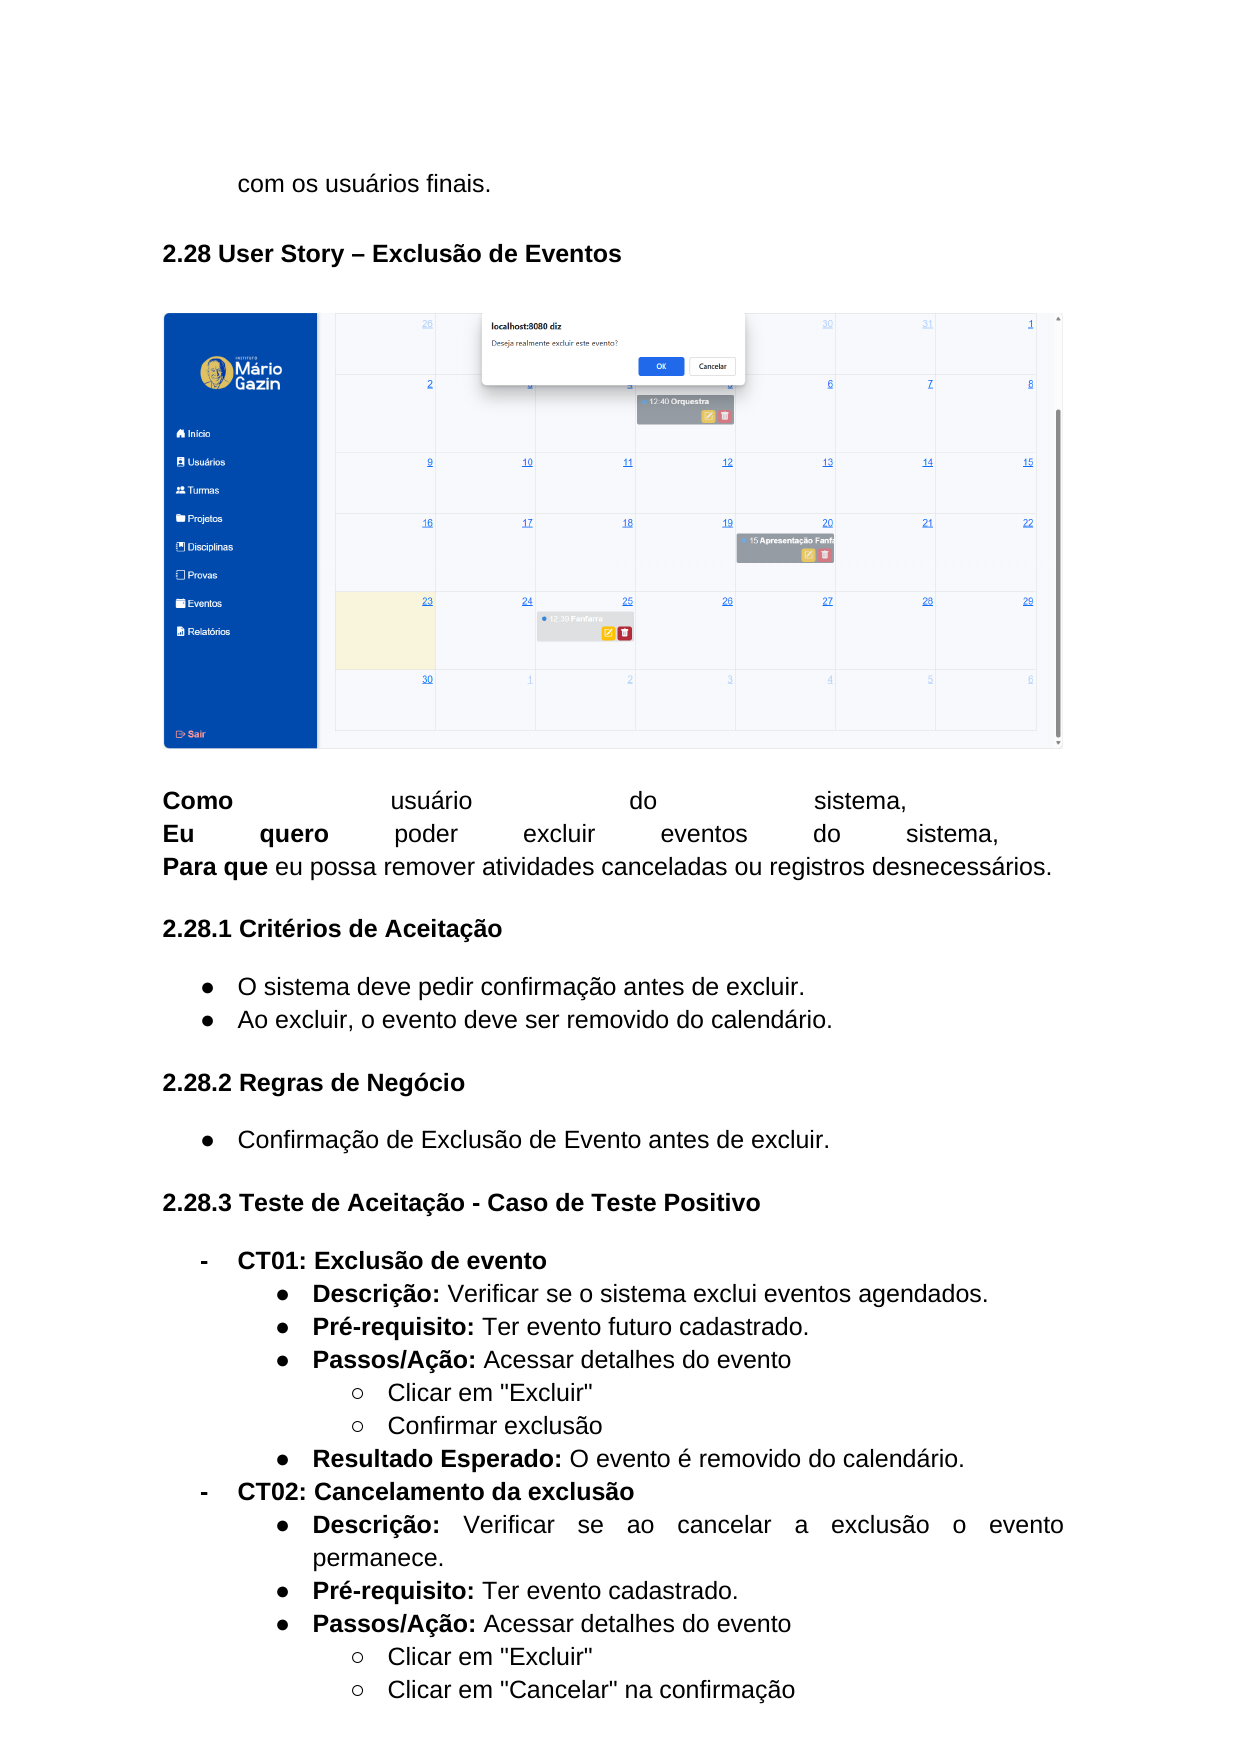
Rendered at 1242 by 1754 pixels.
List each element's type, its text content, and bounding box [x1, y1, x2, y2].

picture [162, 313, 1063, 749]
list Resultado Esperado: O evento é removido do calendário. [275, 1444, 1064, 1473]
subtitle 2.28 User Story – Exclusão de Eventos [162, 239, 1064, 268]
list Pré-requisito: Ter evento cadastrado. [275, 1576, 1064, 1605]
list Clicar em "Cancelar" na confirmação [350, 1675, 1064, 1704]
list CT01: Exclusão de evento [200, 1246, 1064, 1274]
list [200, 169, 1064, 197]
text Como usuário do sistema, Eu quero poder excluir eventos do sistema, Para que eu possa remover atividades canceladas ou registros desnecessários. [162, 786, 1064, 881]
subtitle 2.28.3 Teste de Aceitação - Caso de Teste Positivo [162, 1188, 1064, 1216]
list Descrição: Verificar se ao cancelar a exclusão o evento permanece. [275, 1510, 1064, 1572]
list Confirmação de Exclusão de Evento antes de excluir. [200, 1126, 1064, 1154]
subtitle 2.28.2 Regras de Negócio [162, 1067, 1064, 1096]
list Ao excluir, o evento deve ser removido do calendário. [200, 1005, 1064, 1034]
list Descrição: Verificar se o sistema exclui eventos agendados. [275, 1279, 1064, 1307]
list Clicar em "Excluir" [350, 1378, 1064, 1407]
subtitle 2.28.1 Critérios de Aceitação [162, 914, 1064, 943]
list Confirmar exclusão [350, 1411, 1064, 1439]
list Passos/Ação: Acessar detalhes do evento [275, 1609, 1064, 1638]
list CT02: Cancelamento da exclusão [200, 1477, 1064, 1506]
list Clicar em "Excluir" [350, 1642, 1064, 1671]
list Pré-requisito: Ter evento futuro cadastrado. [275, 1312, 1064, 1341]
list Passos/Ação: Acessar detalhes do evento [275, 1345, 1064, 1373]
list O sistema deve pedir confirmação antes de excluir. [200, 972, 1064, 1001]
